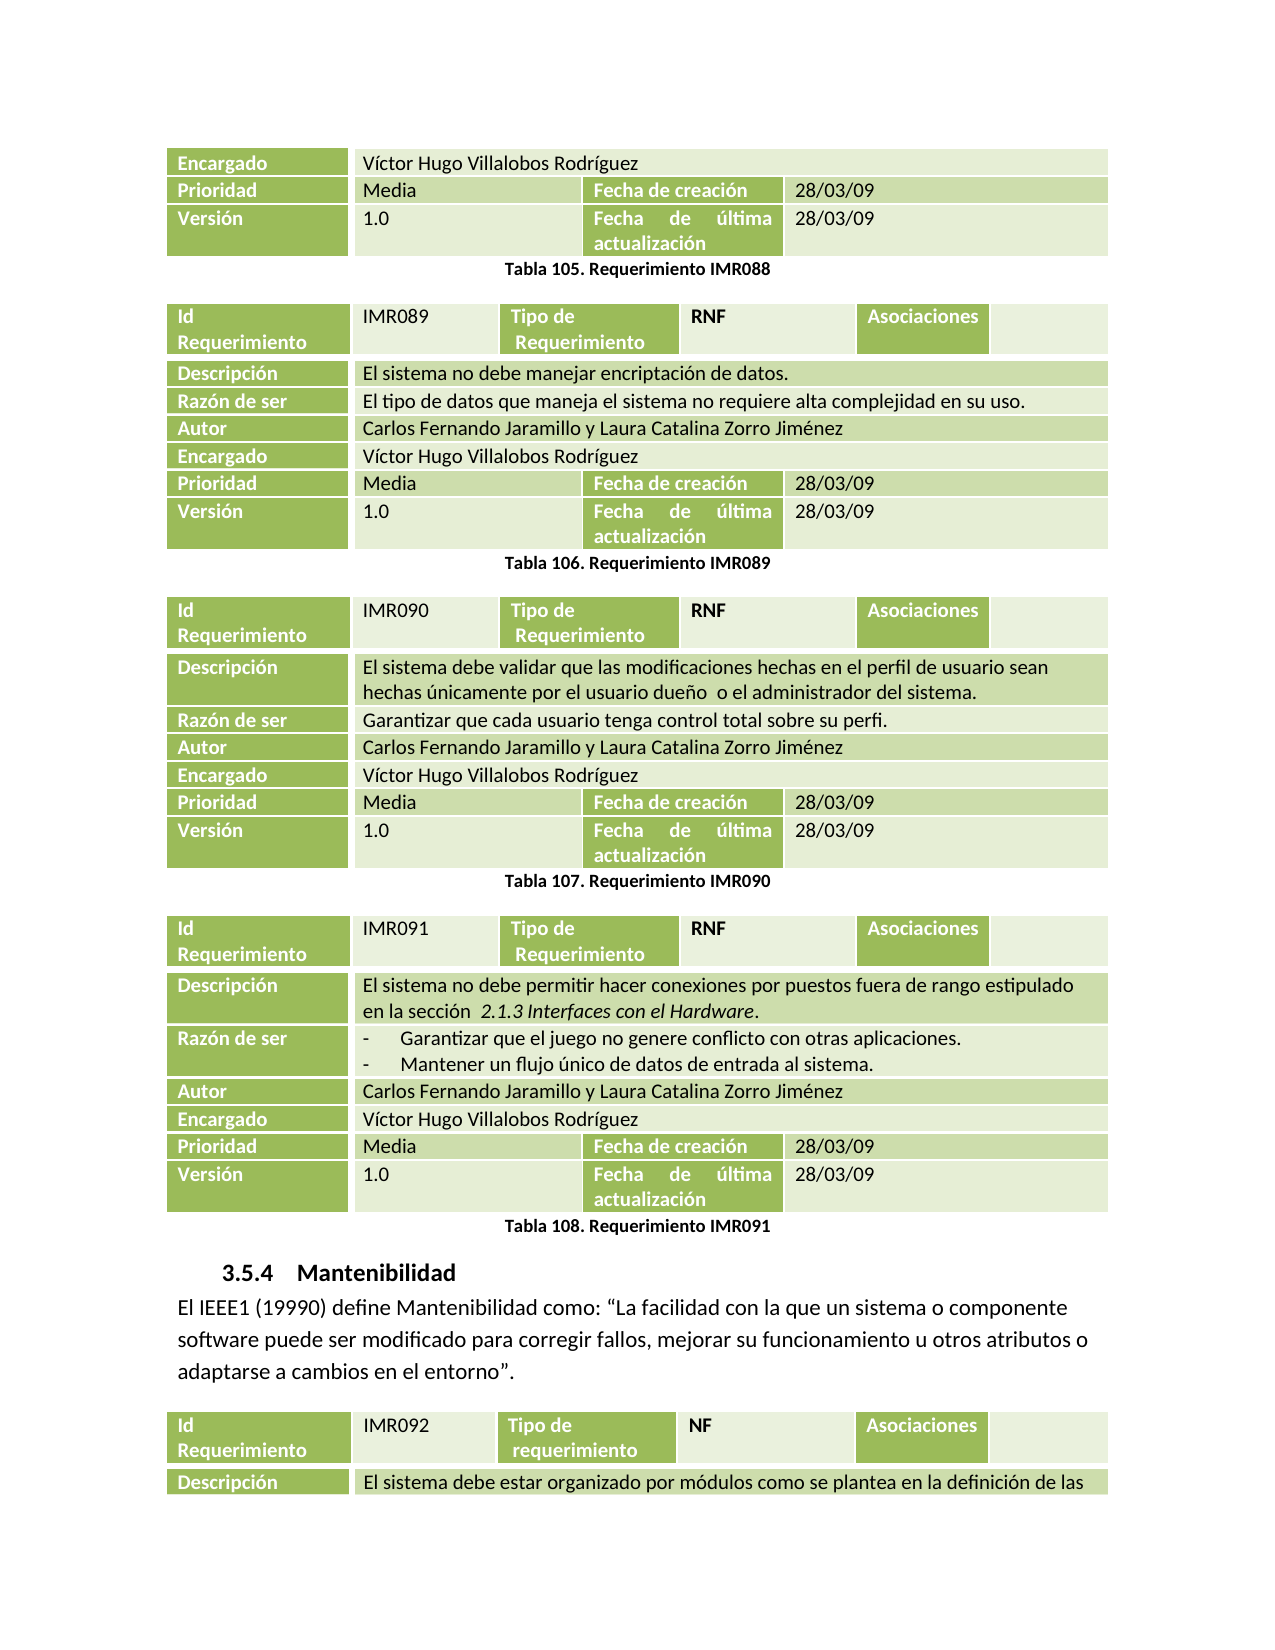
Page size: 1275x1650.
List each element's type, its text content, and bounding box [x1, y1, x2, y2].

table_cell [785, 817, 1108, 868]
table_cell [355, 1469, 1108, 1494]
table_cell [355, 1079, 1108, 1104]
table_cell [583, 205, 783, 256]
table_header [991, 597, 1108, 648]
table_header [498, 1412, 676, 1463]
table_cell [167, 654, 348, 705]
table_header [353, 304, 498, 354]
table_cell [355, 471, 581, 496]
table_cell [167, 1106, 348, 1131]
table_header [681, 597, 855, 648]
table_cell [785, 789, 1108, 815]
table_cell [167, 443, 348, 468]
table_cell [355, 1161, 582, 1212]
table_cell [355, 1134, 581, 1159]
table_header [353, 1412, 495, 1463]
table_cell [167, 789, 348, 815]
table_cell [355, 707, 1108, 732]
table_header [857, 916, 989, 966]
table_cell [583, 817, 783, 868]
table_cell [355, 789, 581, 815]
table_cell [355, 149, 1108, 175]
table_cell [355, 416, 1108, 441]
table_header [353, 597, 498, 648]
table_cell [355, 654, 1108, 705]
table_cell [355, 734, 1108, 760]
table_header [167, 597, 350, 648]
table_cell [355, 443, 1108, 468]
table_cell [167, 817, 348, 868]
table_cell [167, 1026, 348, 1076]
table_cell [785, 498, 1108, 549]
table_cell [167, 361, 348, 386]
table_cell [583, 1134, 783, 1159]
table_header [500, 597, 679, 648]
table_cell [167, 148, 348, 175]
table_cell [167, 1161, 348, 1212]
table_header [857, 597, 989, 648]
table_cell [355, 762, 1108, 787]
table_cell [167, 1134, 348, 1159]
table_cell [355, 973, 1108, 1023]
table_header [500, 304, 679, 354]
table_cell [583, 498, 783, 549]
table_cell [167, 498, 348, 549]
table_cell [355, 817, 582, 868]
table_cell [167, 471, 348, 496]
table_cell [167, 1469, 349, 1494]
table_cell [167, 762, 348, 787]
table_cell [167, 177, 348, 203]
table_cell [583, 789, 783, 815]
text Tabla 105. Requerimiento IMR088 [177, 258, 1098, 281]
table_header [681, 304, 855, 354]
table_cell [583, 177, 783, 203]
text El IEEE1 (19990) define Mantenibilidad como: “La facilidad con la que un sistema o componente software puede ser modificado para corregir fallos, mejorar su funcionamiento u otros atributos o adaptarse a cambios en el entorno”. [177, 1293, 1098, 1385]
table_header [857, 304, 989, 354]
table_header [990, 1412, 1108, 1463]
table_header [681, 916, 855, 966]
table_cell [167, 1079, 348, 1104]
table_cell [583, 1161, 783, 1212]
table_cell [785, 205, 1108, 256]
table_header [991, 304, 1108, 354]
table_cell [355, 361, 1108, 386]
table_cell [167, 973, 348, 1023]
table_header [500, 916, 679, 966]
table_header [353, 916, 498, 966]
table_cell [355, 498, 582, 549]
text Tabla 107. Requerimiento IMR090 [177, 870, 1098, 893]
text Tabla 108. Requerimiento IMR091 [177, 1214, 1098, 1237]
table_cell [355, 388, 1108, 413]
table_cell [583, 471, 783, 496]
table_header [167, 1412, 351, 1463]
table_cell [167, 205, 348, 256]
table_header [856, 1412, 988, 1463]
text Tabla 106. Requerimiento IMR089 [177, 551, 1098, 574]
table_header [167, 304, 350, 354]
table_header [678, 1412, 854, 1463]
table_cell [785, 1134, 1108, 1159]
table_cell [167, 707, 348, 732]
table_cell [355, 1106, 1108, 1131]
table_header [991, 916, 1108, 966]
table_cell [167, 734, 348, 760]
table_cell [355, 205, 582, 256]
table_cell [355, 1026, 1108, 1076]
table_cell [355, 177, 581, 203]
subtitle Mantenibilidad [222, 1258, 1098, 1288]
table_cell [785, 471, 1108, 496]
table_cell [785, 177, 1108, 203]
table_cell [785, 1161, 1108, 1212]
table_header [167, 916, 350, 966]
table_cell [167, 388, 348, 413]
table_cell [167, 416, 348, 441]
